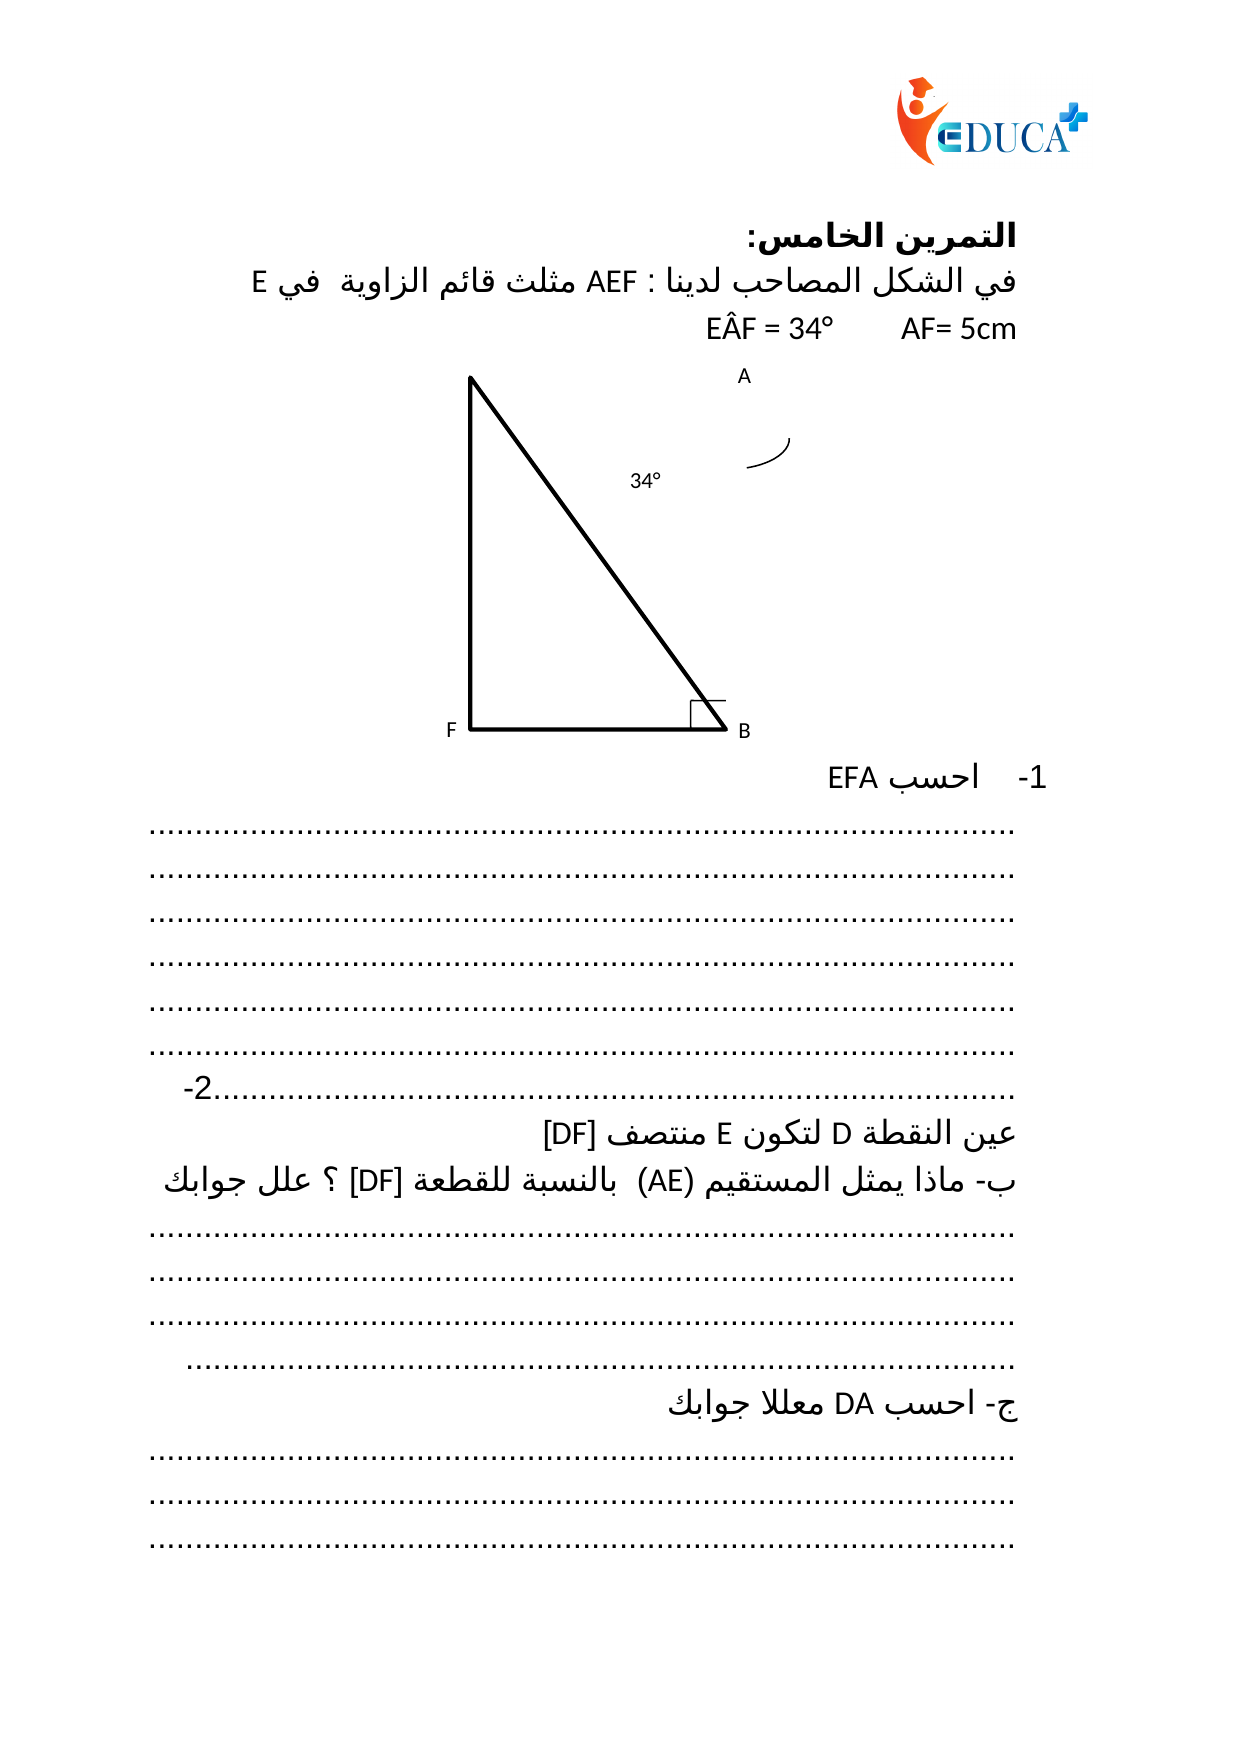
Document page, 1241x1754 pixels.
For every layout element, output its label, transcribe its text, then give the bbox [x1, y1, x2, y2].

text ب- ماذا يمثل المستقيم (AE) بالنسبة للقطعة [DF] ؟ علل جوابك [148, 1159, 1018, 1200]
list في الشكل المصاحب لدينا : AEF مثلث قائم الزاوية في E [148, 260, 1018, 301]
text ...........................................................................................................................................................................................................................................................................................................................................................................................................................................................................................................................................................................................................................................................................2- عين النقطة D لتكون E منتصف [DF] [148, 803, 1018, 1153]
list التمرين الخامس: [148, 216, 1018, 254]
picture [890, 73, 1093, 169]
text .................................................................................................................................................................................................................................................................................................................................................................................... [148, 1206, 1018, 1377]
text ج- احسب DA معللا جوابك [148, 1382, 1018, 1423]
list EÂF = 34° AF= 5cm [148, 307, 1018, 347]
list احسب EFA [148, 756, 1018, 797]
